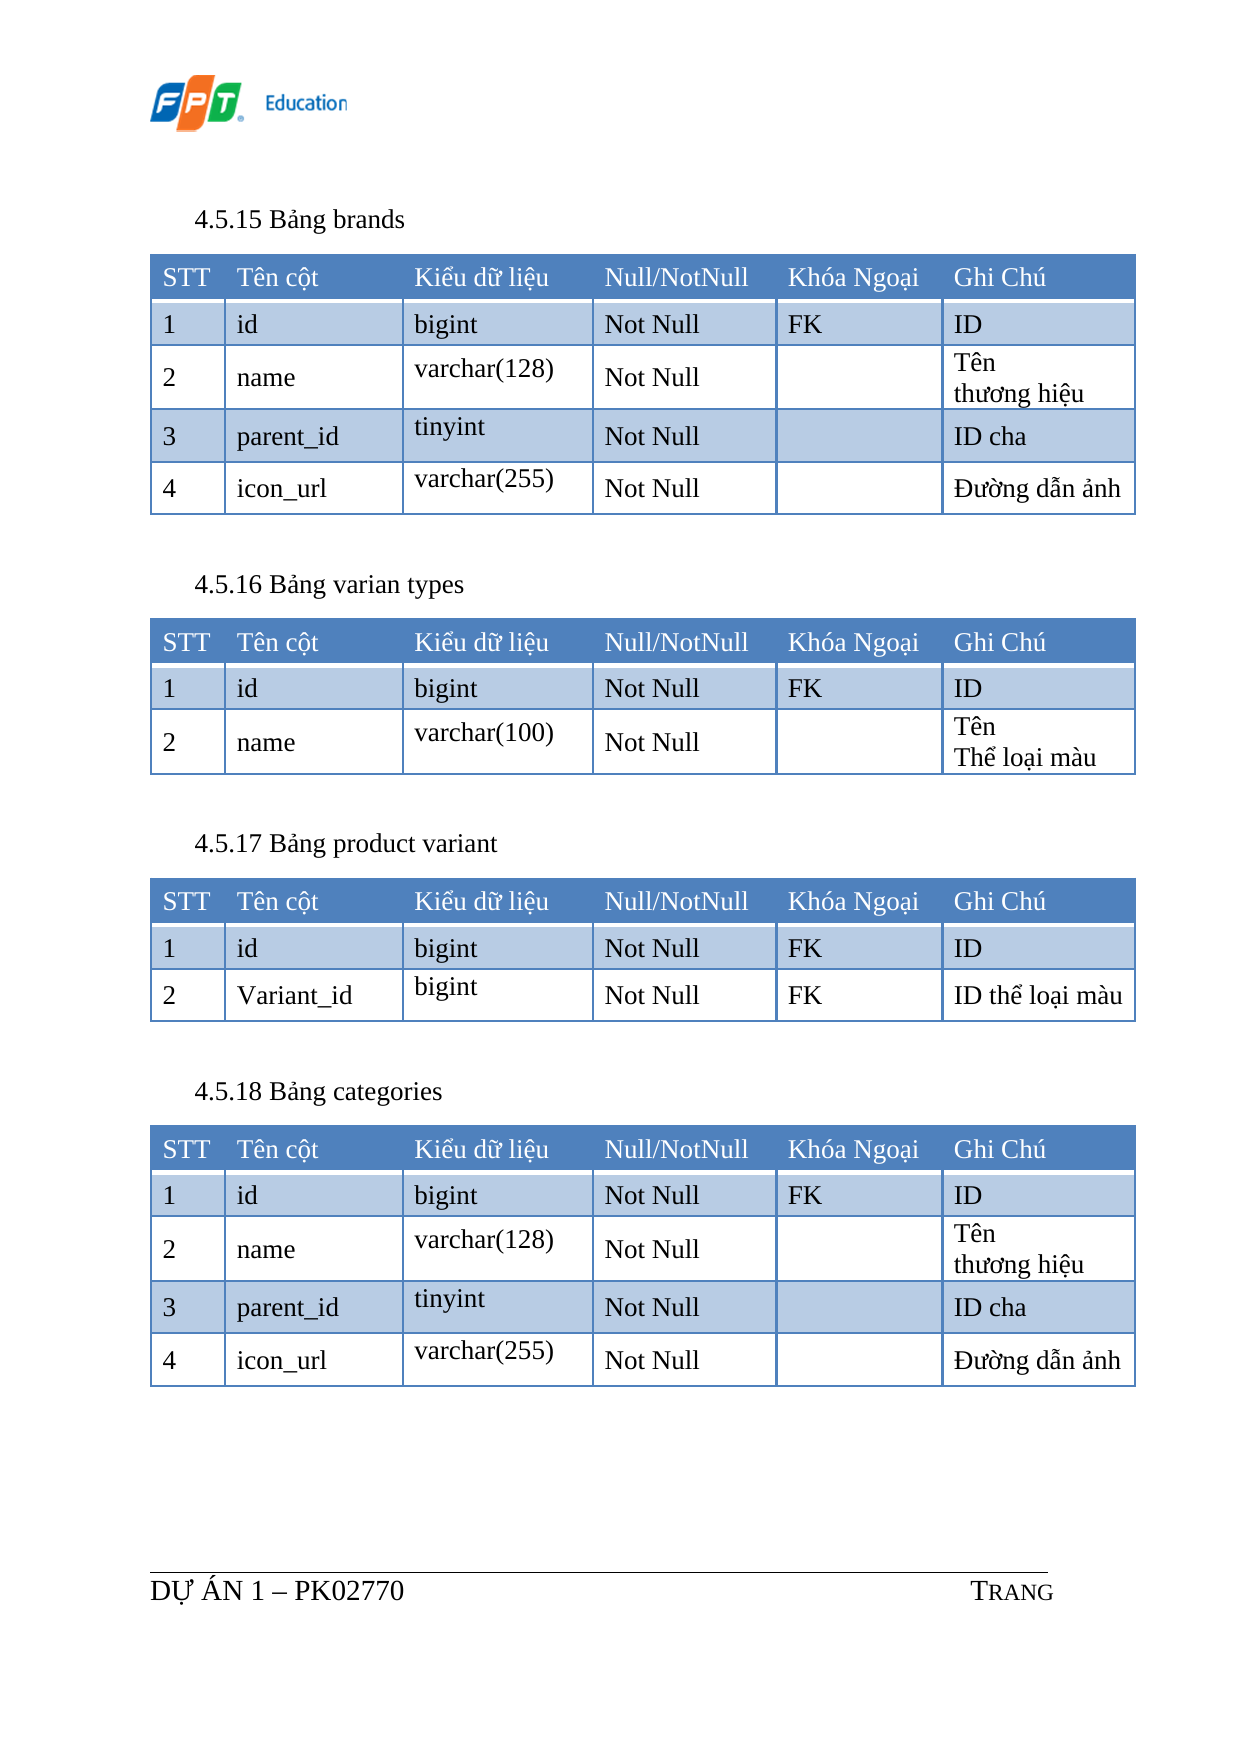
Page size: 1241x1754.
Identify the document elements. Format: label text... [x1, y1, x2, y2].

table_cell bigint [404, 927, 592, 968]
table_cell Not Null [594, 410, 775, 461]
table_cell Not Null [594, 927, 775, 968]
table_cell 2 [152, 970, 224, 1020]
table_cell Not Null [594, 970, 775, 1020]
table_cell 1 [152, 927, 224, 968]
table_cell Not Null [594, 1334, 775, 1384]
table_cell FK [778, 927, 941, 968]
table_header Ghi Chú [944, 620, 1134, 663]
table_cell bigint [404, 1175, 592, 1215]
table_cell name [226, 710, 402, 772]
table_header Kiểu dữ liệu [404, 256, 592, 299]
list 4.5.18 Bảng categories [194, 1075, 1048, 1106]
table_cell Not Null [594, 1217, 775, 1279]
table_header Kiểu dữ liệu [404, 880, 592, 923]
table_header Ghi Chú [944, 1127, 1134, 1170]
table_header Tên cột [226, 620, 402, 663]
table_cell [778, 710, 941, 772]
table_cell id [226, 668, 402, 708]
table_cell 3 [152, 410, 224, 461]
table_cell id [226, 303, 402, 344]
table_cell varchar(100) [404, 710, 592, 772]
table_cell varchar(255) [404, 463, 592, 513]
table_cell varchar(255) [404, 1334, 592, 1384]
table_header Tên cột [226, 1127, 402, 1170]
table_header Ghi Chú [944, 880, 1134, 923]
table_cell ID [944, 303, 1134, 344]
table_cell tinyint [404, 1282, 592, 1332]
table_header Null/NotNull [594, 620, 775, 663]
table_header STT [152, 880, 224, 923]
table_cell FK [778, 970, 941, 1020]
table_header Tên cột [226, 256, 402, 299]
table_header Khóa Ngoại [778, 1127, 941, 1170]
table_cell bigint [404, 668, 592, 708]
table_cell 3 [152, 1282, 224, 1332]
table_cell [778, 1334, 941, 1384]
table_cell bigint [404, 970, 592, 1020]
table_cell 1 [152, 668, 224, 708]
list 4.5.17 Bảng product variant [194, 827, 1048, 858]
picture [150, 75, 347, 132]
table_header Khóa Ngoại [778, 256, 941, 299]
table_cell name [226, 1217, 402, 1279]
table_cell tinyint [404, 410, 592, 461]
table_cell ID thể loại màu [944, 970, 1134, 1020]
table_header STT [152, 256, 224, 299]
table_cell parent_id [226, 410, 402, 461]
table_header Null/NotNull [594, 880, 775, 923]
table_cell parent_id [226, 1282, 402, 1332]
table_cell [778, 410, 941, 461]
table_cell icon_url [226, 463, 402, 513]
table_cell id [226, 927, 402, 968]
list 4.5.16 Bảng varian types [194, 568, 1048, 599]
table_cell Not Null [594, 303, 775, 344]
table_cell ID [944, 1175, 1134, 1215]
table_cell Tên thương hiệu [944, 346, 1134, 408]
table_header Khóa Ngoại [778, 880, 941, 923]
table_cell Not Null [594, 1282, 775, 1332]
table_cell 1 [152, 1175, 224, 1215]
table_cell [778, 1282, 941, 1332]
list 4.5.15 Bảng brands [194, 203, 1048, 234]
table_cell [778, 346, 941, 408]
table_cell ID cha [944, 1282, 1134, 1332]
table_cell ID [944, 927, 1134, 968]
table_cell 2 [152, 710, 224, 772]
table_header Tên cột [226, 880, 402, 923]
table_cell 4 [152, 463, 224, 513]
table_cell Đường dẫn ảnh [944, 1334, 1134, 1384]
table_cell Not Null [594, 668, 775, 708]
table_header Ghi Chú [944, 256, 1134, 299]
table_header Kiểu dữ liệu [404, 620, 592, 663]
table_cell Variant_id [226, 970, 402, 1020]
table_cell 4 [152, 1334, 224, 1384]
table_header Khóa Ngoại [778, 620, 941, 663]
table_header STT [152, 1127, 224, 1170]
table_cell ID [944, 668, 1134, 708]
table_cell Not Null [594, 710, 775, 772]
table_cell bigint [404, 303, 592, 344]
table_cell Not Null [594, 463, 775, 513]
table_header Kiểu dữ liệu [404, 1127, 592, 1170]
table_cell Tên thương hiệu [944, 1217, 1134, 1279]
table_cell ID cha [944, 410, 1134, 461]
table_cell [778, 463, 941, 513]
table_cell Not Null [594, 346, 775, 408]
table_cell icon_url [226, 1334, 402, 1384]
table_cell Not Null [594, 1175, 775, 1215]
table_cell 2 [152, 1217, 224, 1279]
table_header Null/NotNull [594, 256, 775, 299]
table_cell 2 [152, 346, 224, 408]
table_cell Đường dẫn ảnh [944, 463, 1134, 513]
table_cell FK [778, 668, 941, 708]
table_cell FK [778, 1175, 941, 1215]
table_cell 1 [152, 303, 224, 344]
table_header STT [152, 620, 224, 663]
table_header Null/NotNull [594, 1127, 775, 1170]
table_cell id [226, 1175, 402, 1215]
table_cell FK [778, 303, 941, 344]
table_cell varchar(128) [404, 1217, 592, 1279]
table_cell varchar(128) [404, 346, 592, 408]
table_cell Tên Thể loại màu [944, 710, 1134, 772]
table_cell name [226, 346, 402, 408]
table_cell [778, 1217, 941, 1279]
